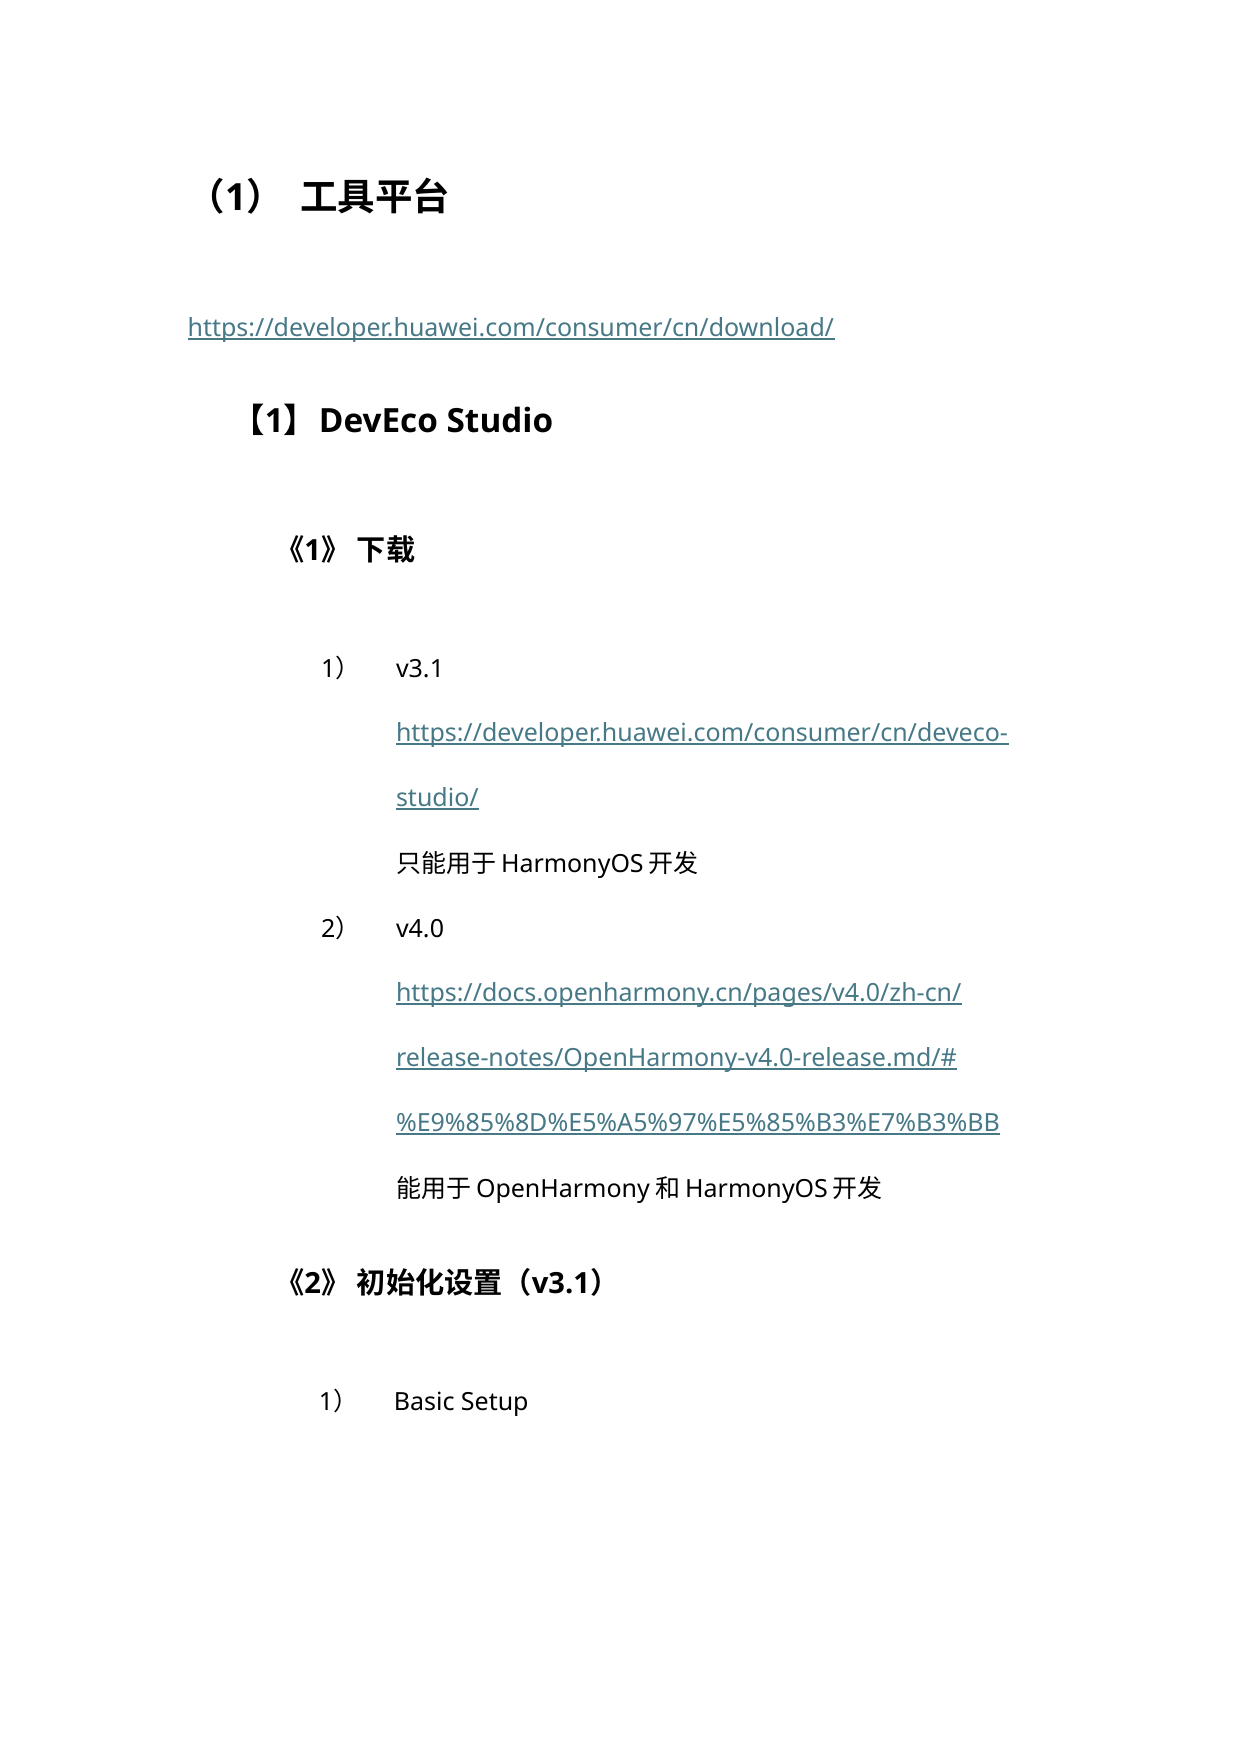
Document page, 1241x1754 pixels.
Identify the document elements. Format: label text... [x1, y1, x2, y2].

list v3.1 [321, 634, 1053, 699]
text https://developer.huawei.com/consumer/cn/download/ [187, 294, 1053, 359]
list 能用于OpenHarmony和HarmonyOS开发 [396, 1154, 1053, 1219]
list https://developer.huawei.com/consumer/cn/deveco-studio/ [396, 699, 1053, 829]
subtitle 《1》 下载 [231, 515, 1053, 580]
list 只能用于HarmonyOS开发 [396, 829, 1053, 894]
subtitle 工具平台 [187, 162, 1053, 227]
subtitle 《2》 初始化设置（v3.1） [231, 1248, 1053, 1313]
list https://docs.openharmony.cn/pages/v4.0/zh-cn/release-notes/OpenHarmony-v4.0-release.md/#%E9%85%8D%E5%A5%97%E5%85%B3%E7%B3%BB [396, 959, 1053, 1154]
list v4.0 [321, 894, 1053, 959]
list Basic Setup [319, 1367, 1053, 1432]
subtitle DevEco Studio [231, 386, 1053, 451]
